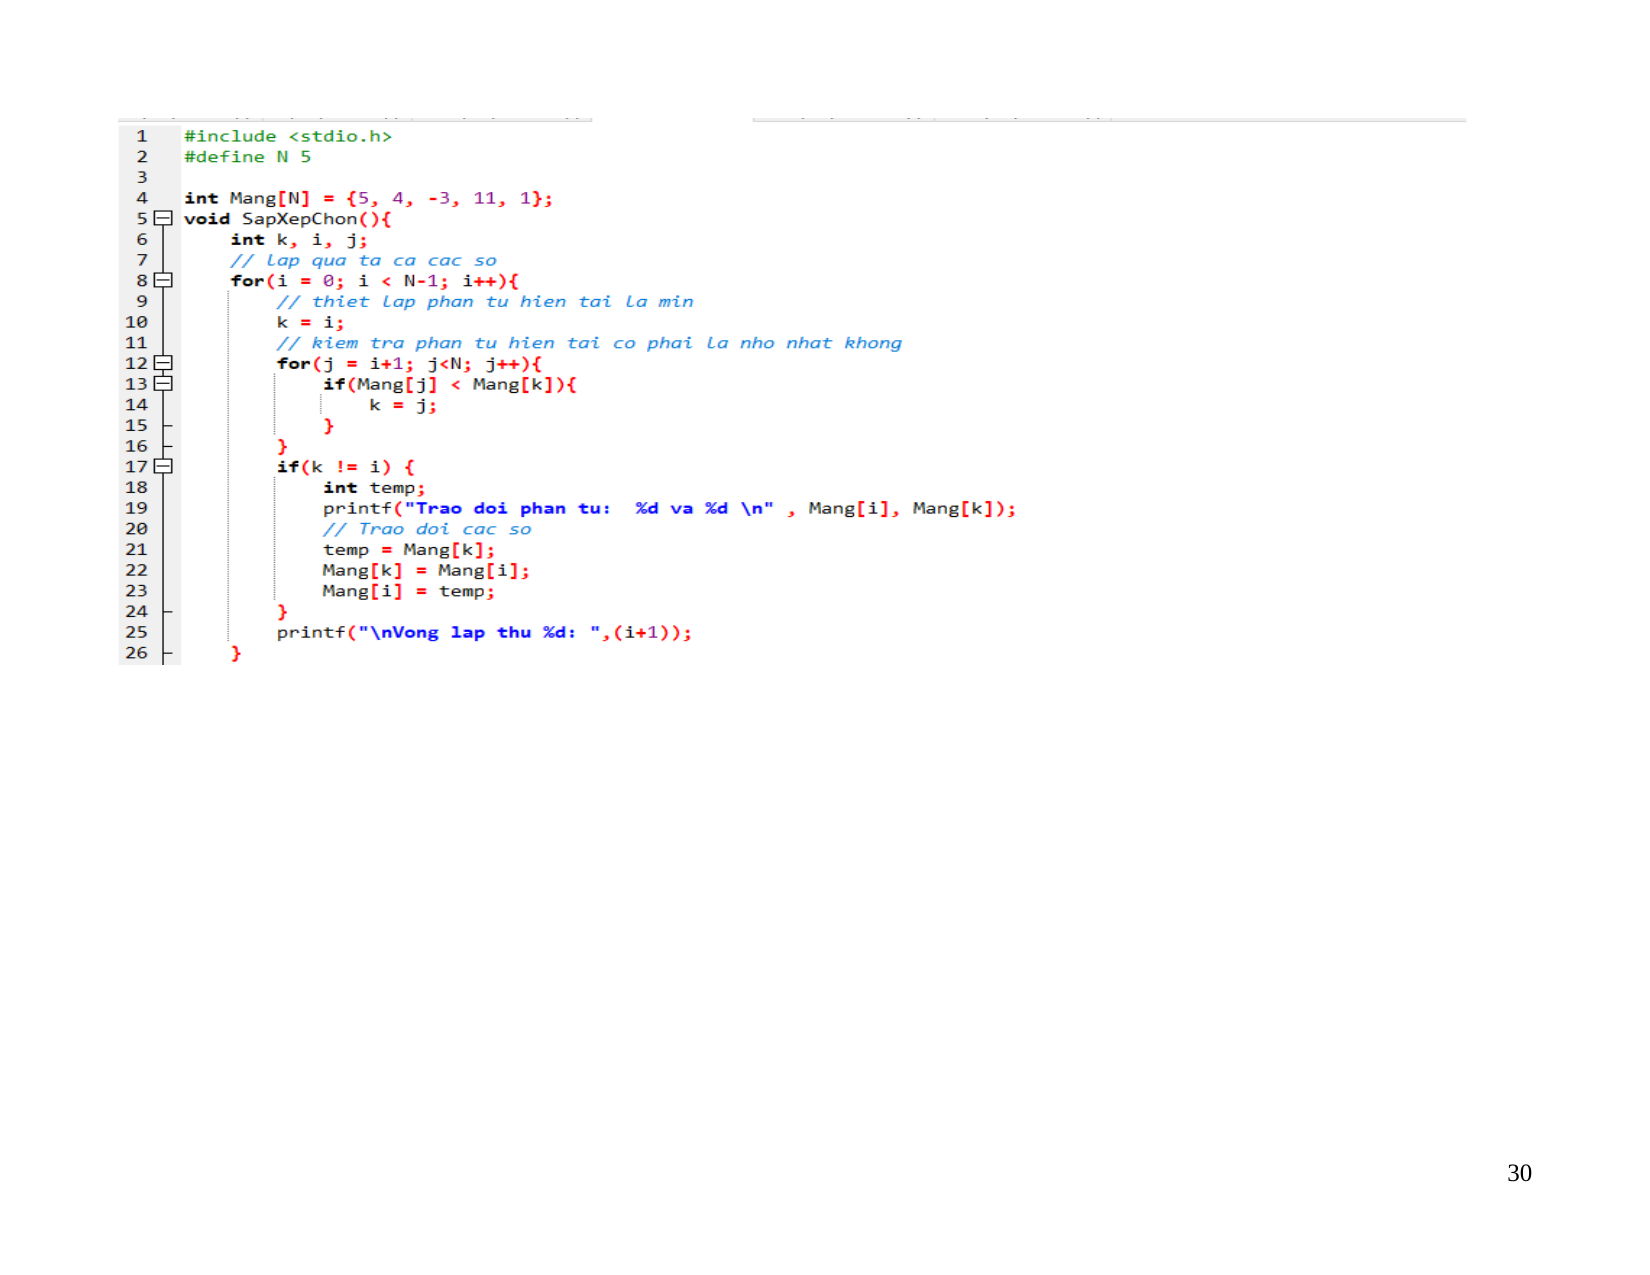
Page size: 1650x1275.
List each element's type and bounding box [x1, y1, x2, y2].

picture [118, 118, 1467, 665]
